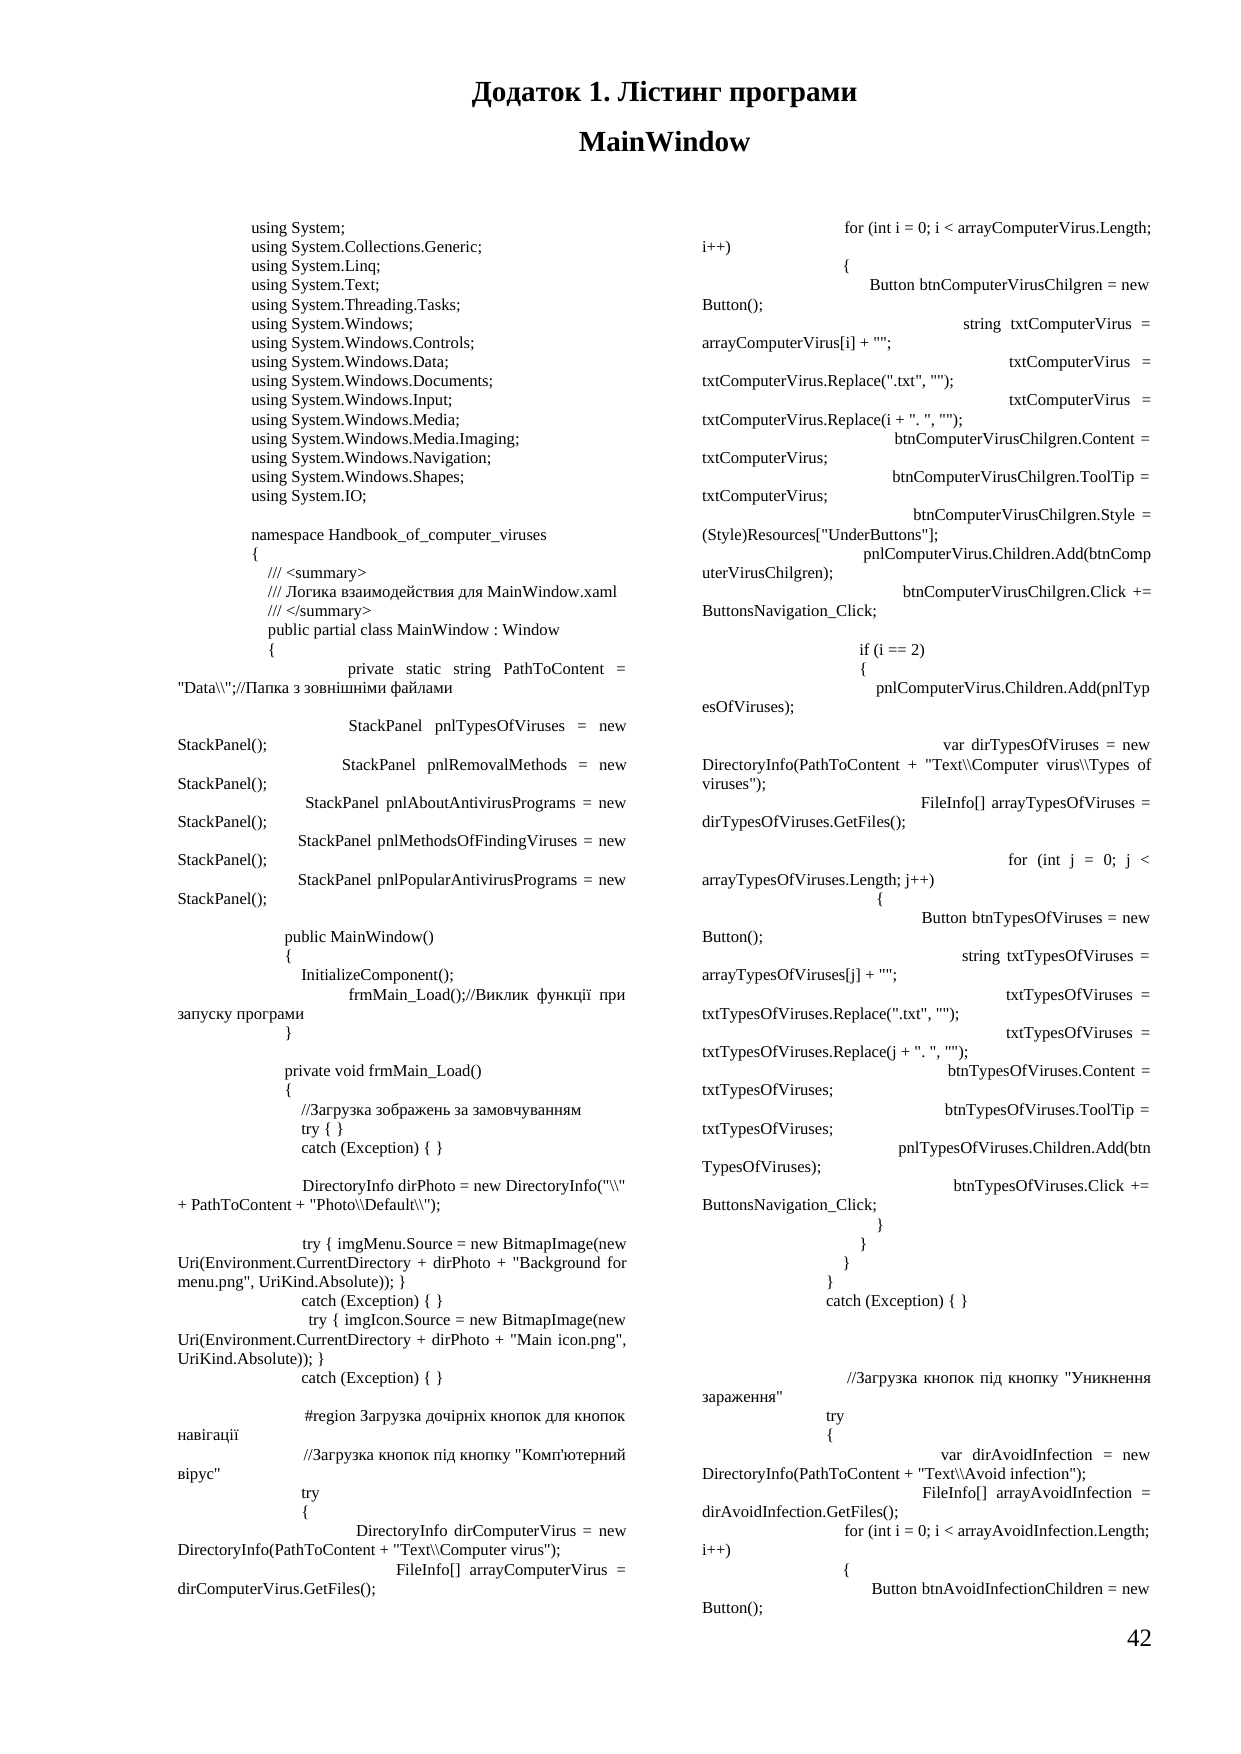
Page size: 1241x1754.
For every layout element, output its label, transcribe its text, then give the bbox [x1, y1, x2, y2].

text Button btnTypesOfViruses = new Button(); [702, 908, 1152, 946]
text FileInfo[] arrayTypesOfViruses = dirTypesOfViruses.GetFiles(); [702, 793, 1152, 831]
text StackPanel pnlRemovalMethods = new StackPanel(); [177, 754, 627, 793]
text catch (Exception) { } [702, 1291, 1152, 1310]
text try { imgIcon.Source = new BitmapImage(new Uri(Environment.CurrentDirectory + dirPhoto + "Main icon.png", UriKind.Absolute)); } [177, 1310, 627, 1368]
text #region Загрузка дочірніх кнопок для кнопок навігації [177, 1406, 627, 1444]
text using System.Windows.Input; [177, 390, 627, 409]
text { [702, 1559, 1152, 1578]
text MainWindow [177, 124, 1152, 158]
text using System; [177, 218, 627, 237]
text { [177, 1502, 627, 1521]
text btnTypesOfViruses.Click += ButtonsNavigation_Click; [702, 1176, 1152, 1214]
text { [177, 1080, 627, 1099]
text pnlTypesOfViruses.Children.Add(btnTypesOfViruses); [702, 1138, 1152, 1176]
text { [177, 639, 627, 658]
text StackPanel pnlAboutAntivirusPrograms = new StackPanel(); [177, 793, 627, 831]
text try [177, 1483, 627, 1502]
text using System.Linq; [177, 256, 627, 275]
text using System.Windows; [177, 313, 627, 333]
text } [702, 1253, 1152, 1272]
text Button btnAvoidInfectionChildren = new Button(); [702, 1578, 1152, 1617]
text string txtTypesOfViruses = arrayTypesOfViruses[j] + ""; [702, 946, 1152, 984]
text //Загрузка кнопок під кнопку "Комп'ютерний вірус" [177, 1444, 627, 1483]
text StackPanel pnlMethodsOfFindingViruses = new StackPanel(); [177, 831, 627, 869]
text using System.Windows.Media; [177, 409, 627, 428]
text using System.Collections.Generic; [177, 237, 627, 256]
text using System.Text; [177, 275, 627, 294]
text public MainWindow() [177, 927, 627, 946]
text btnComputerVirusChilgren.Style = (Style)Resources["UnderButtons"]; [702, 505, 1152, 543]
text { [702, 888, 1152, 908]
text { [702, 1425, 1152, 1444]
text using System.Windows.Navigation; [177, 448, 627, 467]
text public partial class MainWindow : Window [177, 620, 627, 639]
text try { } [177, 1118, 627, 1138]
text txtComputerVirus = txtComputerVirus.Replace(".txt", ""); [702, 352, 1152, 390]
text /// Логика взаимодействия для MainWindow.xaml [177, 582, 627, 601]
text { [702, 658, 1152, 678]
text btnTypesOfViruses.Content = txtTypesOfViruses; [702, 1061, 1152, 1099]
text FileInfo[] arrayAvoidInfection = dirAvoidInfection.GetFiles(); [702, 1483, 1152, 1521]
text { [177, 543, 627, 563]
text StackPanel pnlPopularAntivirusPrograms = new StackPanel(); [177, 869, 627, 908]
text using System.Windows.Data; [177, 352, 627, 371]
text } [702, 1214, 1152, 1233]
text catch (Exception) { } [177, 1368, 627, 1387]
text btnTypesOfViruses.ToolTip = txtTypesOfViruses; [702, 1099, 1152, 1138]
text /// <summary> [177, 563, 627, 582]
text frmMain_Load();//Виклик функції при запуску програми [177, 984, 627, 1023]
text btnComputerVirusChilgren.ToolTip = txtComputerVirus; [702, 467, 1152, 505]
text using System.Threading.Tasks; [177, 294, 627, 313]
text FileInfo[] arrayComputerVirus = dirComputerVirus.GetFiles(); [177, 1559, 627, 1598]
text /// </summary> [177, 601, 627, 620]
text string txtComputerVirus = arrayComputerVirus[i] + ""; [702, 313, 1152, 352]
text try [702, 1406, 1152, 1425]
text btnComputerVirusChilgren.Content = txtComputerVirus; [702, 428, 1152, 467]
text for (int i = 0; i < arrayComputerVirus.Length; i++) [702, 218, 1152, 256]
text using System.Windows.Shapes; [177, 467, 627, 486]
text txtComputerVirus = txtComputerVirus.Replace(i + ". ", ""); [702, 390, 1152, 428]
text catch (Exception) { } [177, 1291, 627, 1310]
text } [177, 1023, 627, 1042]
text try { imgMenu.Source = new BitmapImage(new Uri(Environment.CurrentDirectory + dirPhoto + "Background for menu.png", UriKind.Absolute)); } [177, 1233, 627, 1291]
text DirectoryInfo dirComputerVirus = new DirectoryInfo(PathToContent + "Text\\Computer virus"); [177, 1521, 627, 1559]
text InitializeComponent(); [177, 965, 627, 984]
text DirectoryInfo dirPhoto = new DirectoryInfo("\\" + PathToContent + "Photo\\Default\\"); [177, 1176, 627, 1214]
text StackPanel pnlTypesOfViruses = new StackPanel(); [177, 716, 627, 754]
text using System.Windows.Media.Imaging; [177, 428, 627, 448]
text Button btnComputerVirusChilgren = new Button(); [702, 275, 1152, 313]
text private void frmMain_Load() [177, 1061, 627, 1080]
text { [177, 946, 627, 965]
text using System.Windows.Controls; [177, 333, 627, 352]
text if (i == 2) [702, 639, 1152, 658]
text namespace Handbook_of_computer_viruses [177, 524, 627, 543]
text var dirTypesOfViruses = new DirectoryInfo(PathToContent + "Text\\Computer virus\\Types of viruses"); [702, 735, 1152, 793]
text } [702, 1272, 1152, 1291]
text private static string PathToContent = "Data\\";//Папка з зовнішніми файлами [177, 658, 627, 697]
text var dirAvoidInfection = new DirectoryInfo(PathToContent + "Text\\Avoid infection"); [702, 1444, 1152, 1483]
subtitle Додаток 1. Лістинг програми [177, 74, 1152, 107]
text pnlComputerVirus.Children.Add(pnlTypesOfViruses); [702, 678, 1152, 716]
text } [702, 1233, 1152, 1253]
text pnlComputerVirus.Children.Add(btnComputerVirusChilgren); [702, 543, 1152, 582]
text using System.Windows.Documents; [177, 371, 627, 390]
text txtTypesOfViruses = txtTypesOfViruses.Replace(".txt", ""); [702, 984, 1152, 1023]
text for (int j = 0; j < arrayTypesOfViruses.Length; j++) [702, 850, 1152, 888]
text catch (Exception) { } [177, 1138, 627, 1157]
text { [702, 256, 1152, 275]
text //Загрузка кнопок під кнопку "Уникнення зараження" [702, 1368, 1152, 1406]
text btnComputerVirusChilgren.Click += ButtonsNavigation_Click; [702, 582, 1152, 620]
text txtTypesOfViruses = txtTypesOfViruses.Replace(j + ". ", ""); [702, 1023, 1152, 1061]
text for (int i = 0; i < arrayAvoidInfection.Length; i++) [702, 1521, 1152, 1559]
text //Загрузка зображень за замовчуванням [177, 1099, 627, 1118]
text using System.IO; [177, 486, 627, 505]
